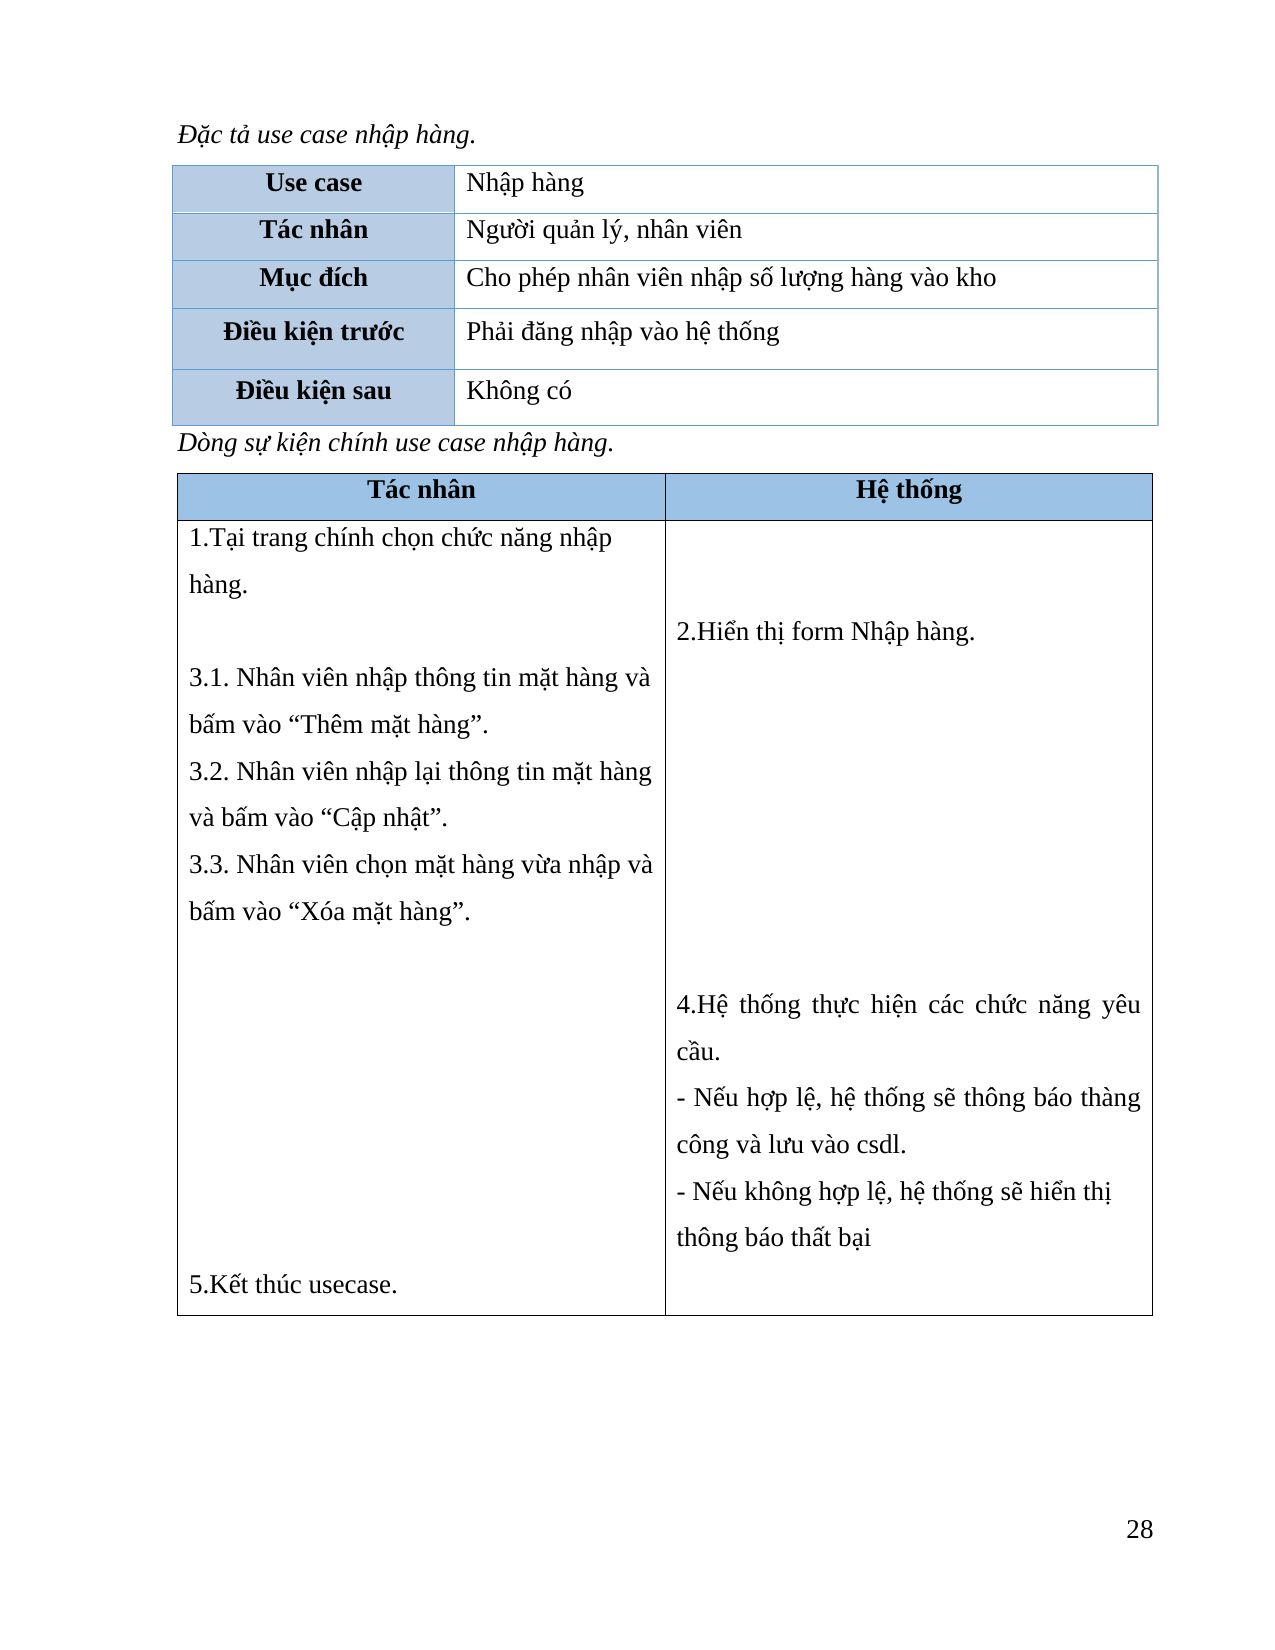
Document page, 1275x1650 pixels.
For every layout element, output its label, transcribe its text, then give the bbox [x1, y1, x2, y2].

table_cell Người quản lý, nhân viên [455, 214, 1157, 260]
text Dòng sự kiện chính use case nhập hàng. [177, 426, 1153, 457]
table_cell Không có [455, 370, 1157, 425]
table_cell Tác nhân [173, 214, 454, 260]
table_header Hệ thống [666, 474, 1152, 520]
table_cell 1.Tại trang chính chọn chức năng nhập hàng. 3.1. Nhân viên nhập thông tin mặt hàng và bấm vào “Thêm mặt hàng”. 3.2. Nhân viên nhập lại thông tin mặt hàng và bấm vào “Cập nhật”. 3.3. Nhân viên chọn mặt hàng vừa nhập và bấm vào “Xóa mặt hàng”. 5.Kết thúc usecase. [178, 521, 665, 1314]
table_cell Điều kiện sau [173, 370, 454, 425]
table_cell 2.Hiển thị form Nhập hàng. 4.Hệ thống thực hiện các chức năng yêu cầu. - Nếu hợp lệ, hệ thống sẽ thông báo thàng công và lưu vào csdl. - Nếu không hợp lệ, hệ thống sẽ hiển thị thông báo thất bại [666, 521, 1152, 1314]
table_cell Cho phép nhân viên nhập số lượng hàng vào kho [455, 261, 1157, 308]
table_header Nhập hàng [455, 166, 1157, 212]
table_header Use case [173, 166, 454, 212]
table_cell Mục đích [173, 261, 454, 308]
text Đặc tả use case nhập hàng. [177, 118, 1153, 149]
table_cell Điều kiện trước [173, 309, 454, 369]
table_cell Phải đăng nhập vào hệ thống [455, 309, 1157, 369]
table_header Tác nhân [178, 474, 665, 520]
